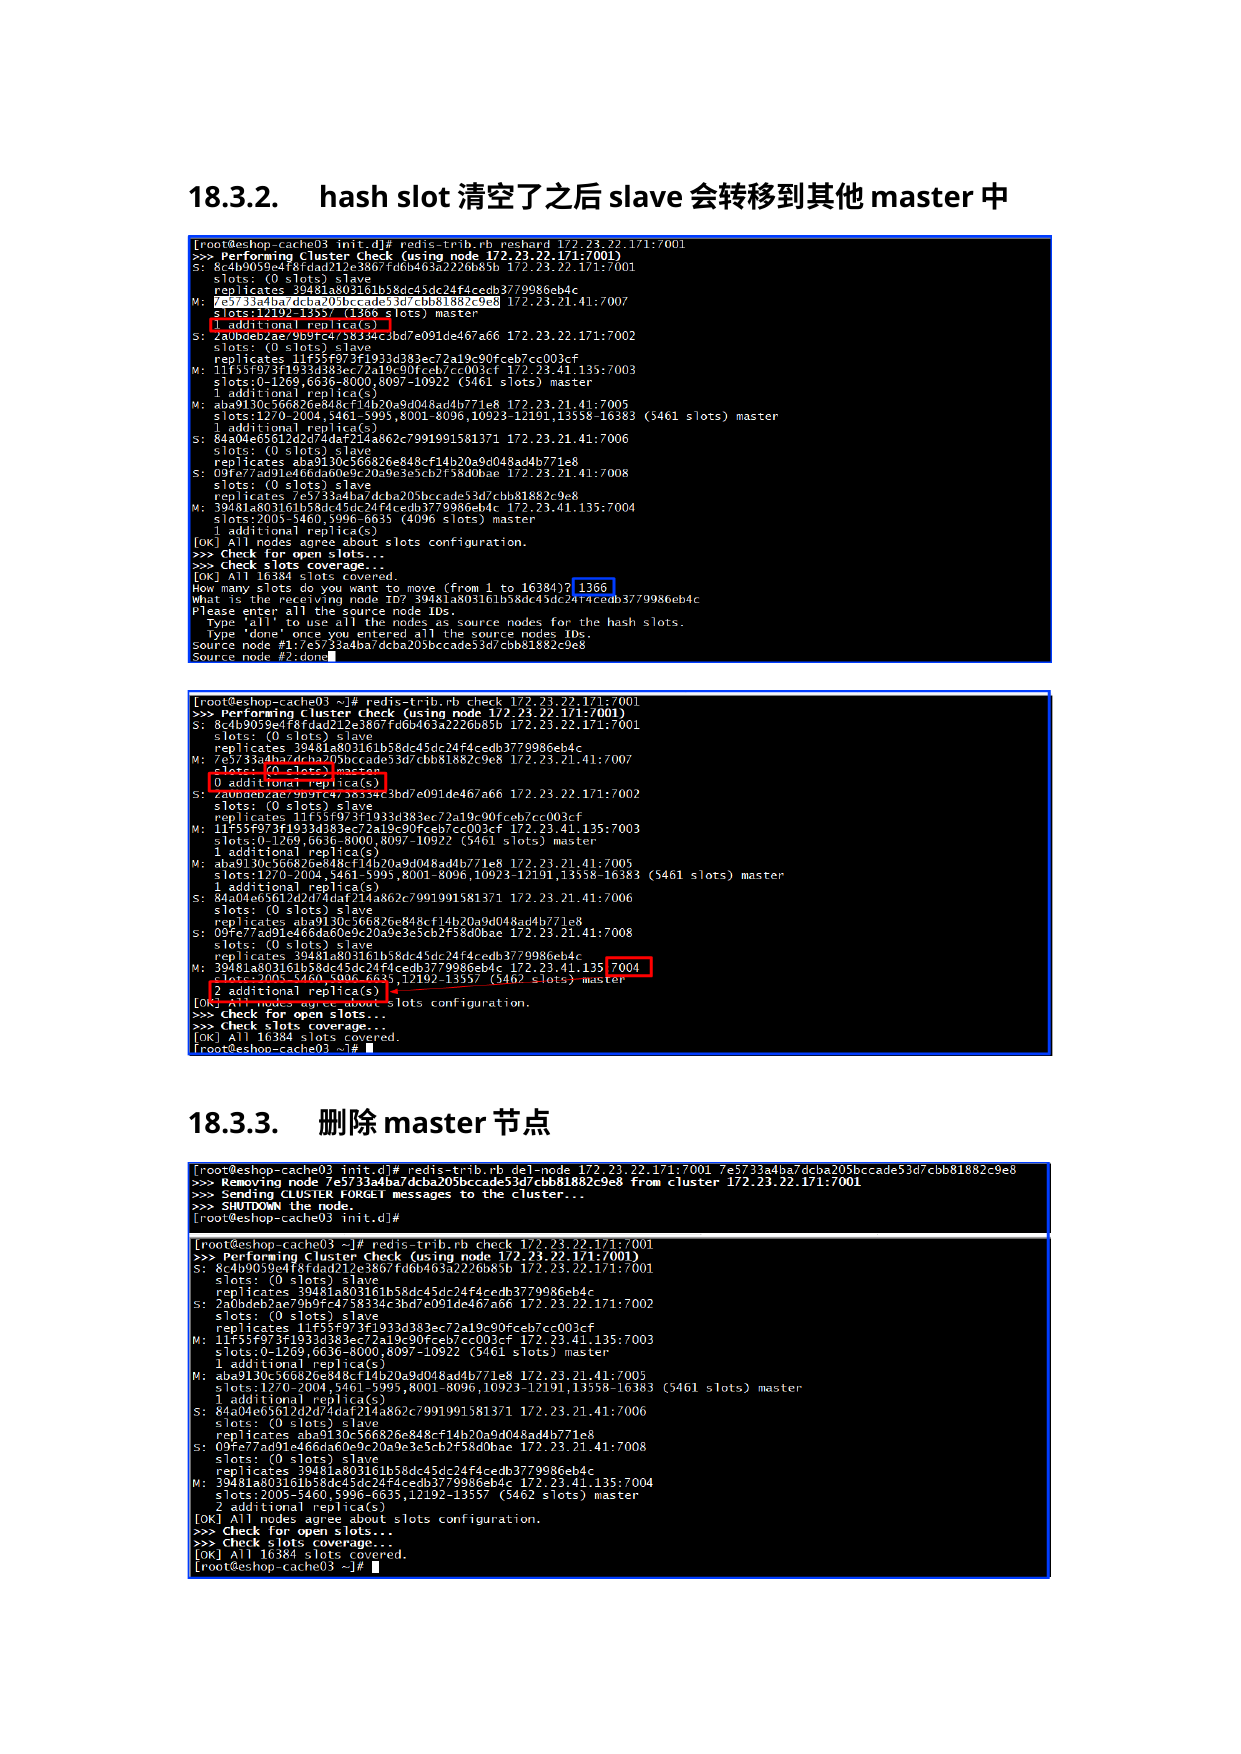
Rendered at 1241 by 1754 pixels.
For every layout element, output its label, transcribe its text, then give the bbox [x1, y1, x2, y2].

picture [187, 690, 1053, 1056]
picture [187, 1162, 1052, 1579]
picture [187, 235, 1052, 663]
subtitle 删除master节点 [187, 1089, 1053, 1154]
subtitle hash slot清空了之后slave会转移到其他master中 [187, 162, 1053, 227]
